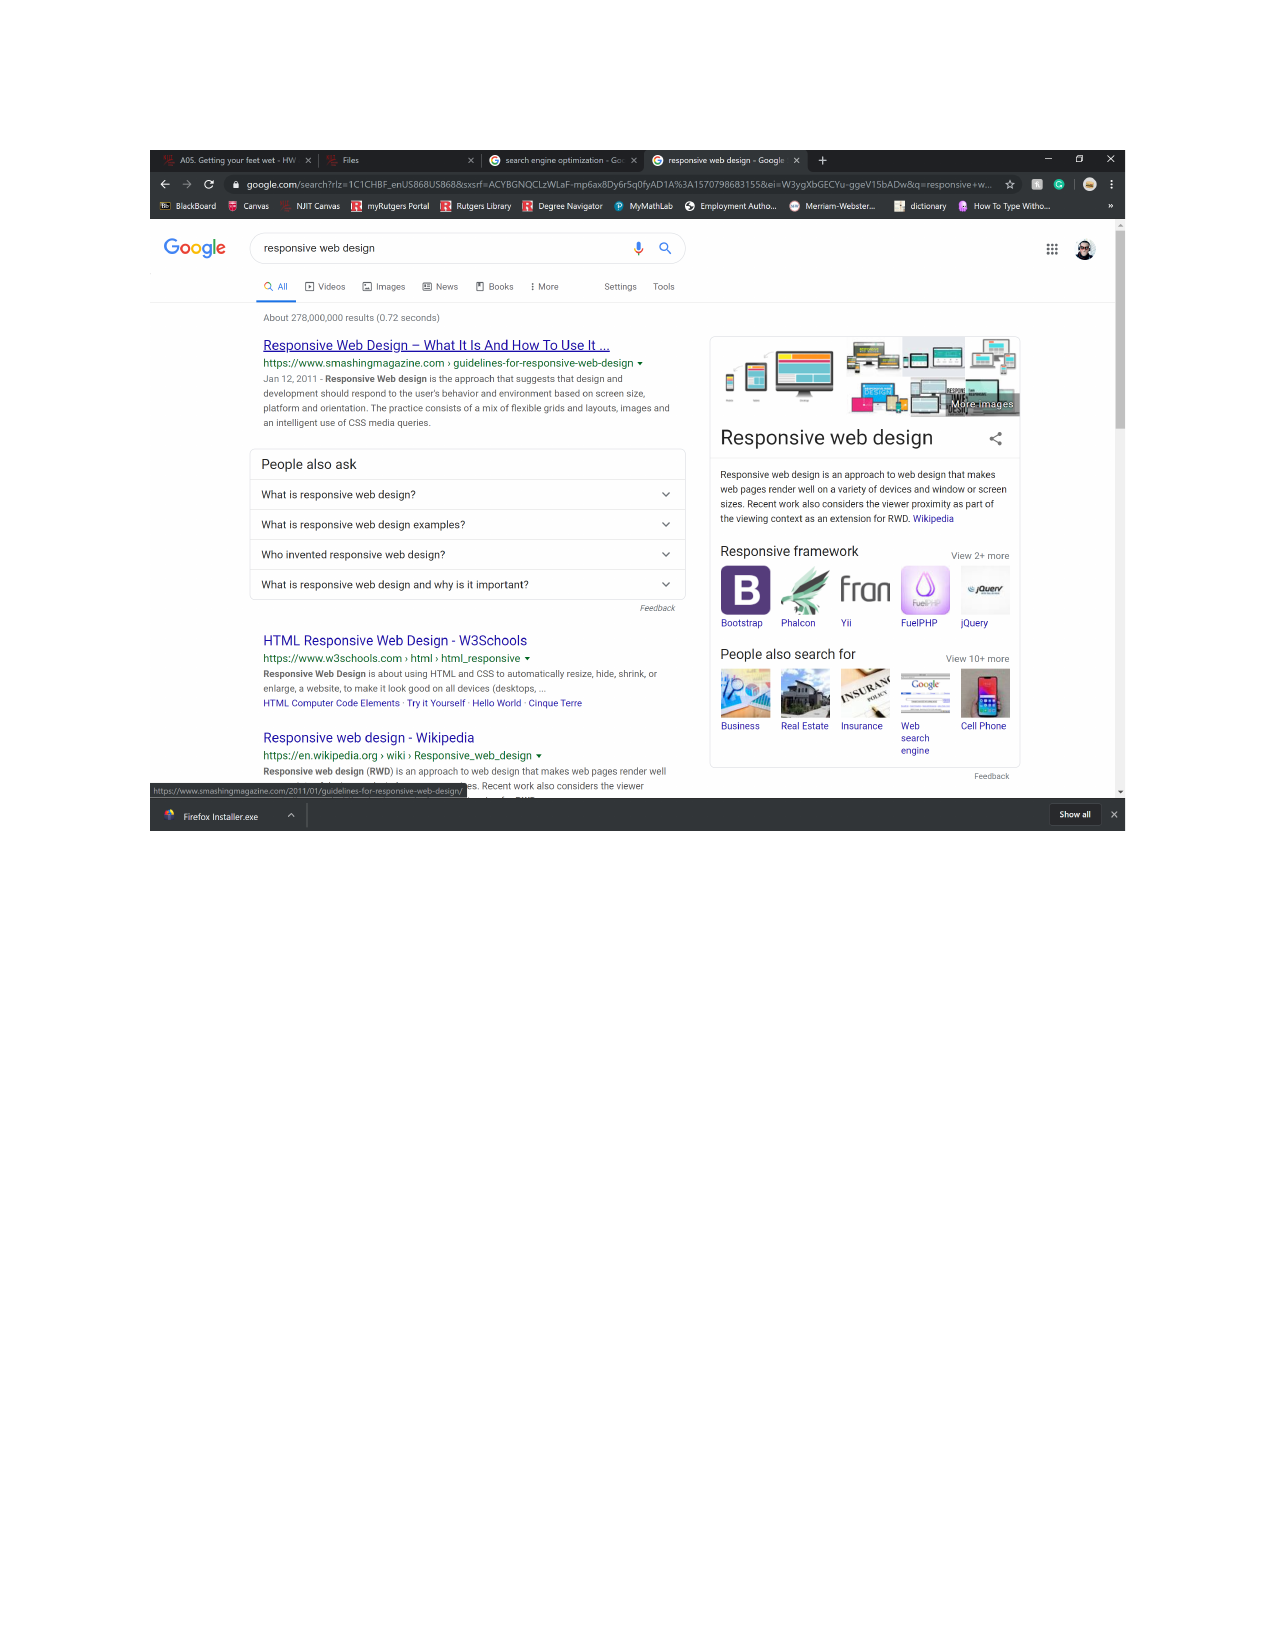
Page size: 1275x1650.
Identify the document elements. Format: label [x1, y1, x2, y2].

picture [150, 150, 1125, 831]
